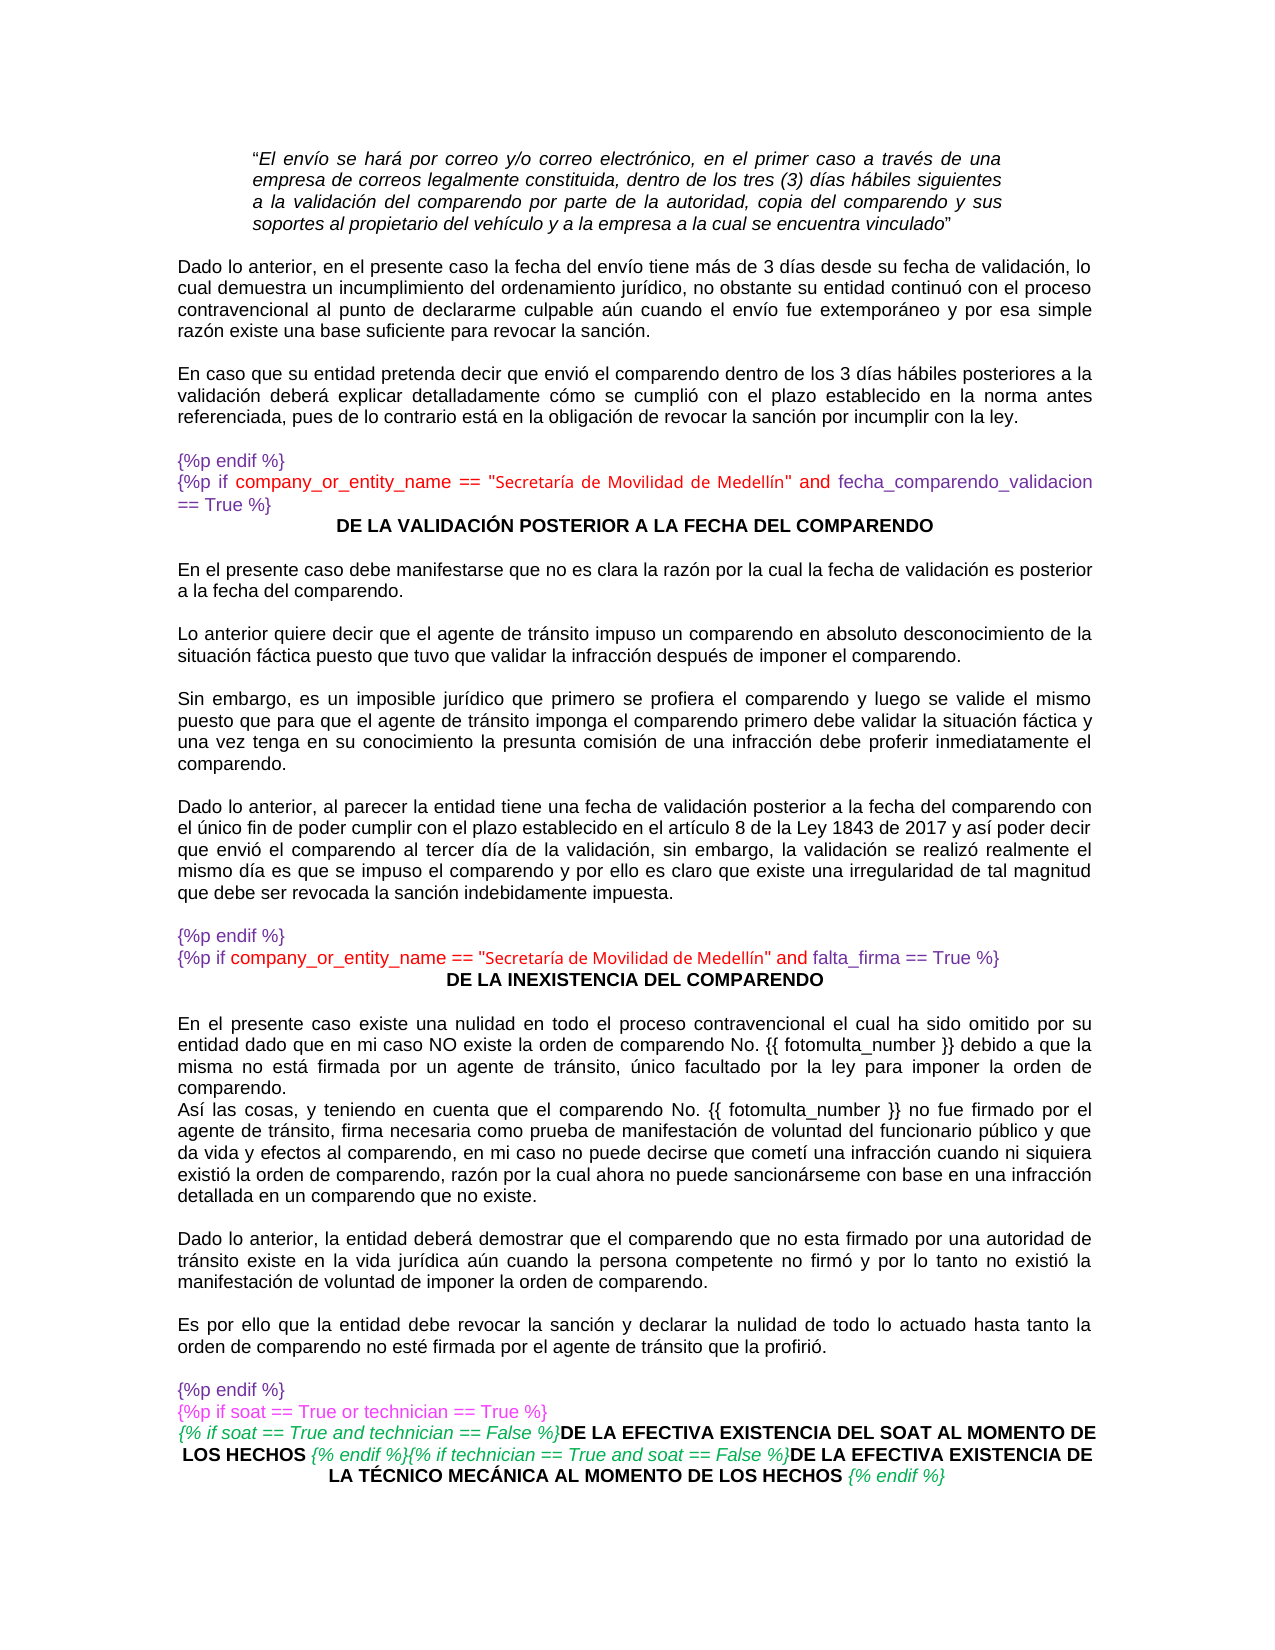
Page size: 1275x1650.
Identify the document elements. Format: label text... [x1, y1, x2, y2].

text Lo anterior quiere decir que el agente de tránsito impuso un comparendo en absoluto desconocimiento de la situación fáctica puesto que tuvo que validar la infracción después de imponer el comparendo. [177, 623, 1093, 666]
text Es por ello que la entidad debe revocar la sanción y declarar la nulidad de todo lo actuado hasta tanto la orden de comparendo no esté firmada por el agente de tránsito que la profirió. [177, 1314, 1093, 1357]
text Dado lo anterior, en el presente caso la fecha del envío tiene más de 3 días desde su fecha de validación, lo cual demuestra un incumplimiento del ordenamiento jurídico, no obstante su entidad continuó con el proceso contravencional al punto de declararme culpable aún cuando el envío fue extemporáneo y por esa simple razón existe una base suficiente para revocar la sanción. [177, 255, 1093, 342]
text {%p if company_or_entity_name == "Secretaría de Movilidad de Medellín" and fecha_comparendo_validacion == True %} [177, 471, 1093, 515]
text Así las cosas, y teniendo en cuenta que el comparendo No. {{ fotomulta_number }} no fue firmado por el agente de tránsito, firma necesaria como prueba de manifestación de voluntad del funcionario público y que da vida y efectos al comparendo, en mi caso no puede decirse que cometí una infracción cuando ni siquiera existió la orden de comparendo, razón por la cual ahora no puede sancionárseme con base en una infracción detallada en un comparendo que no existe. [177, 1099, 1093, 1206]
text Dado lo anterior, la entidad deberá demostrar que el comparendo que no esta firmado por una autoridad de tránsito existe en la vida jurídica aún cuando la persona competente no firmó y por lo tanto no existió la manifestación de voluntad de imponer la orden de comparendo. [177, 1228, 1093, 1293]
text {% if soat == True and technician == False %}DE LA EFECTIVA EXISTENCIA DEL SOAT AL MOMENTO DE LOS HECHOS {% endif %}{% if technician == True and soat == False %}DE LA EFECTIVA EXISTENCIA DE LA TÉCNICO MECÁNICA AL MOMENTO DE LOS HECHOS {% endif %} [177, 1422, 1098, 1487]
text En caso que su entidad pretenda decir que envió el comparendo dentro de los 3 días hábiles posteriores a la validación deberá explicar detalladamente cómo se cumplió con el plazo establecido en la norma antes referenciada, pues de lo contrario está en la obligación de revocar la sanción por incumplir con la ley. [177, 363, 1093, 428]
text En el presente caso debe manifestarse que no es clara la razón por la cual la fecha de validación es posterior a la fecha del comparendo. [177, 558, 1093, 602]
text DE LA INEXISTENCIA DEL COMPARENDO [177, 969, 1093, 991]
text {%p endif %} [177, 925, 1093, 947]
text {%p if company_or_entity_name == "Secretaría de Movilidad de Medellín" and falta_firma == True %} [177, 947, 1093, 969]
text Sin embargo, es un imposible jurídico que primero se profiera el comparendo y luego se valide el mismo puesto que para que el agente de tránsito imponga el comparendo primero debe validar la situación fáctica y una vez tenga en su conocimiento la presunta comisión de una infracción debe proferir inmediatamente el comparendo. [177, 688, 1093, 774]
text {%p endif %} [177, 449, 1093, 471]
text DE LA VALIDACIÓN POSTERIOR A LA FECHA DEL COMPARENDO [177, 515, 1093, 537]
text Dado lo anterior, al parecer la entidad tiene una fecha de validación posterior a la fecha del comparendo con el único fin de poder cumplir con el plazo establecido en el artículo 8 de la Ley 1843 de 2017 y así poder decir que envió el comparendo al tercer día de la validación, sin embargo, la validación se realizó realmente el mismo día es que se impuso el comparendo y por ello es claro que existe una irregularidad de tal magnitud que debe ser revocada la sanción indebidamente impuesta. [177, 796, 1093, 903]
text {%p if soat == True or technician == True %} [177, 1401, 1098, 1422]
text “El envío se hará por correo y/o correo electrónico, en el primer caso a través de una empresa de correos legalmente constituida, dentro de los tres (3) días hábiles siguientes a la validación del comparendo por parte de la autoridad, copia del comparendo y sus soportes al propietario del vehículo y a la empresa a la cual se encuentra vinculado” [252, 148, 1004, 234]
text {%p endif %} [177, 1379, 1093, 1401]
text En el presente caso existe una nulidad en todo el proceso contravencional el cual ha sido omitido por su entidad dado que en mi caso NO existe la orden de comparendo No. {{ fotomulta_number }} debido a que la misma no está firmada por un agente de tránsito, único facultado por la ley para imponer la orden de comparendo. [177, 1012, 1093, 1099]
